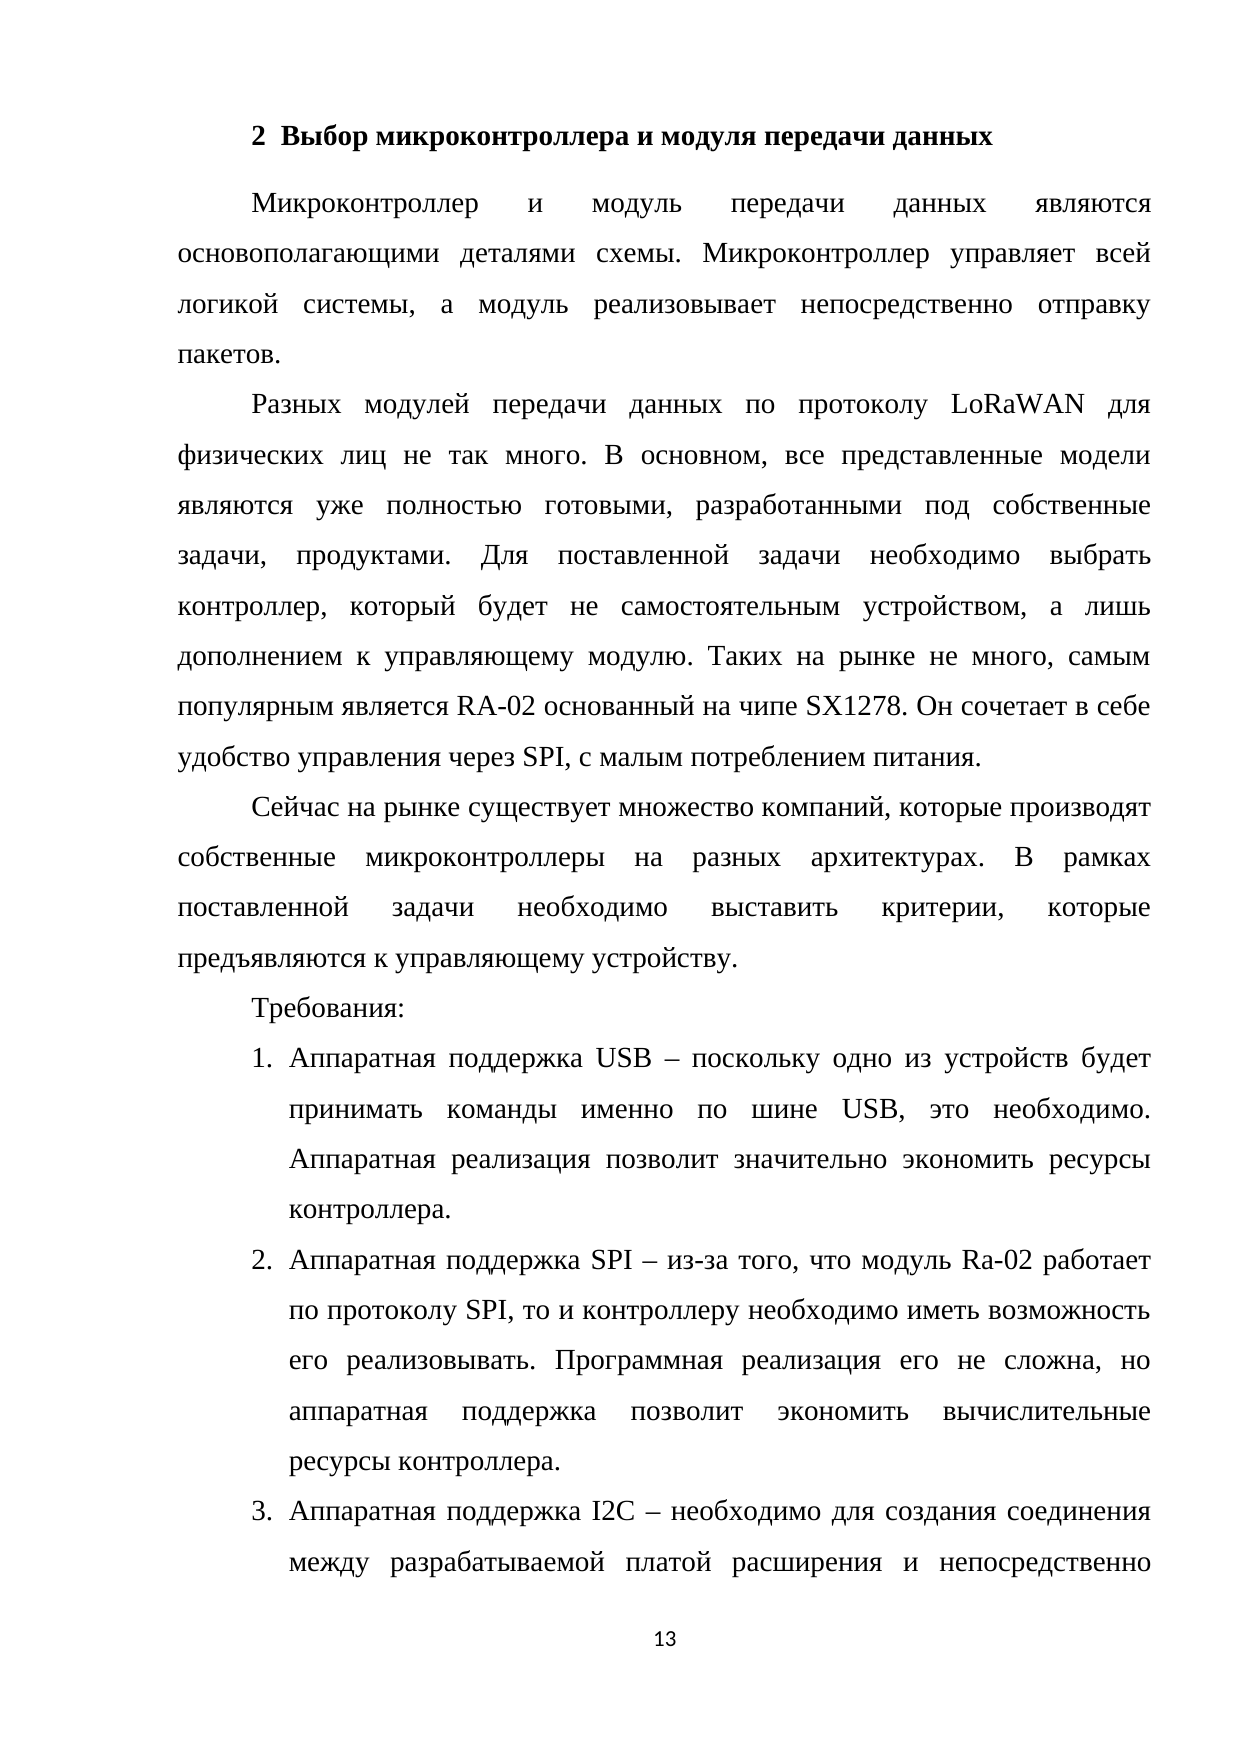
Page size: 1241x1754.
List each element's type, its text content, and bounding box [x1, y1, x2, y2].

list Аппаратная поддержка SPI – из-за того, что модуль Ra-02 работает по протоколу SPI, то и контроллеру необходимо иметь возможность его реализовывать. Программная реализация его не сложна, но аппаратная поддержка позволит экономить вычислительные ресурсы контроллера. [251, 1242, 1152, 1477]
text Разных модулей передачи данных по протоколу LoRaWAN для физических лиц не так много. В основном, все представленные модели являются уже полностью готовыми, разработанными под собственные задачи, продуктами. Для поставленной задачи необходимо выбрать контроллер, который будет не самостоятельным устройством, а лишь дополнением к управляющему модулю. Таких на рынке не много, самым популярным является RA-02 основанный на чипе SX1278. Он сочетает в себе удобство управления через SPI, с малым потреблением питания. [177, 386, 1152, 772]
text Микроконтроллер и модуль передачи данных являются основополагающими деталями схемы. Микроконтроллер управляет всей логикой системы, а модуль реализовывает непосредственно отправку пакетов. [177, 185, 1152, 370]
text Сейчас на рынке существует множество компаний, которые производят собственные микроконтроллеры на разных архитектурах. В рамках поставленной задачи необходимо выставить критерии, которые предъявляются к управляющему устройству. [177, 789, 1152, 973]
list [251, 1493, 1152, 1577]
list Аппаратная поддержка USB – поскольку одно из устройств будет принимать команды именно по шине USB, это необходимо. Аппаратная реализация позволит значительно экономить ресурсы контроллера. [251, 1041, 1152, 1225]
list Выбор микроконтроллера и модуля передачи данных [251, 118, 1152, 152]
text Требования: [177, 990, 1152, 1024]
